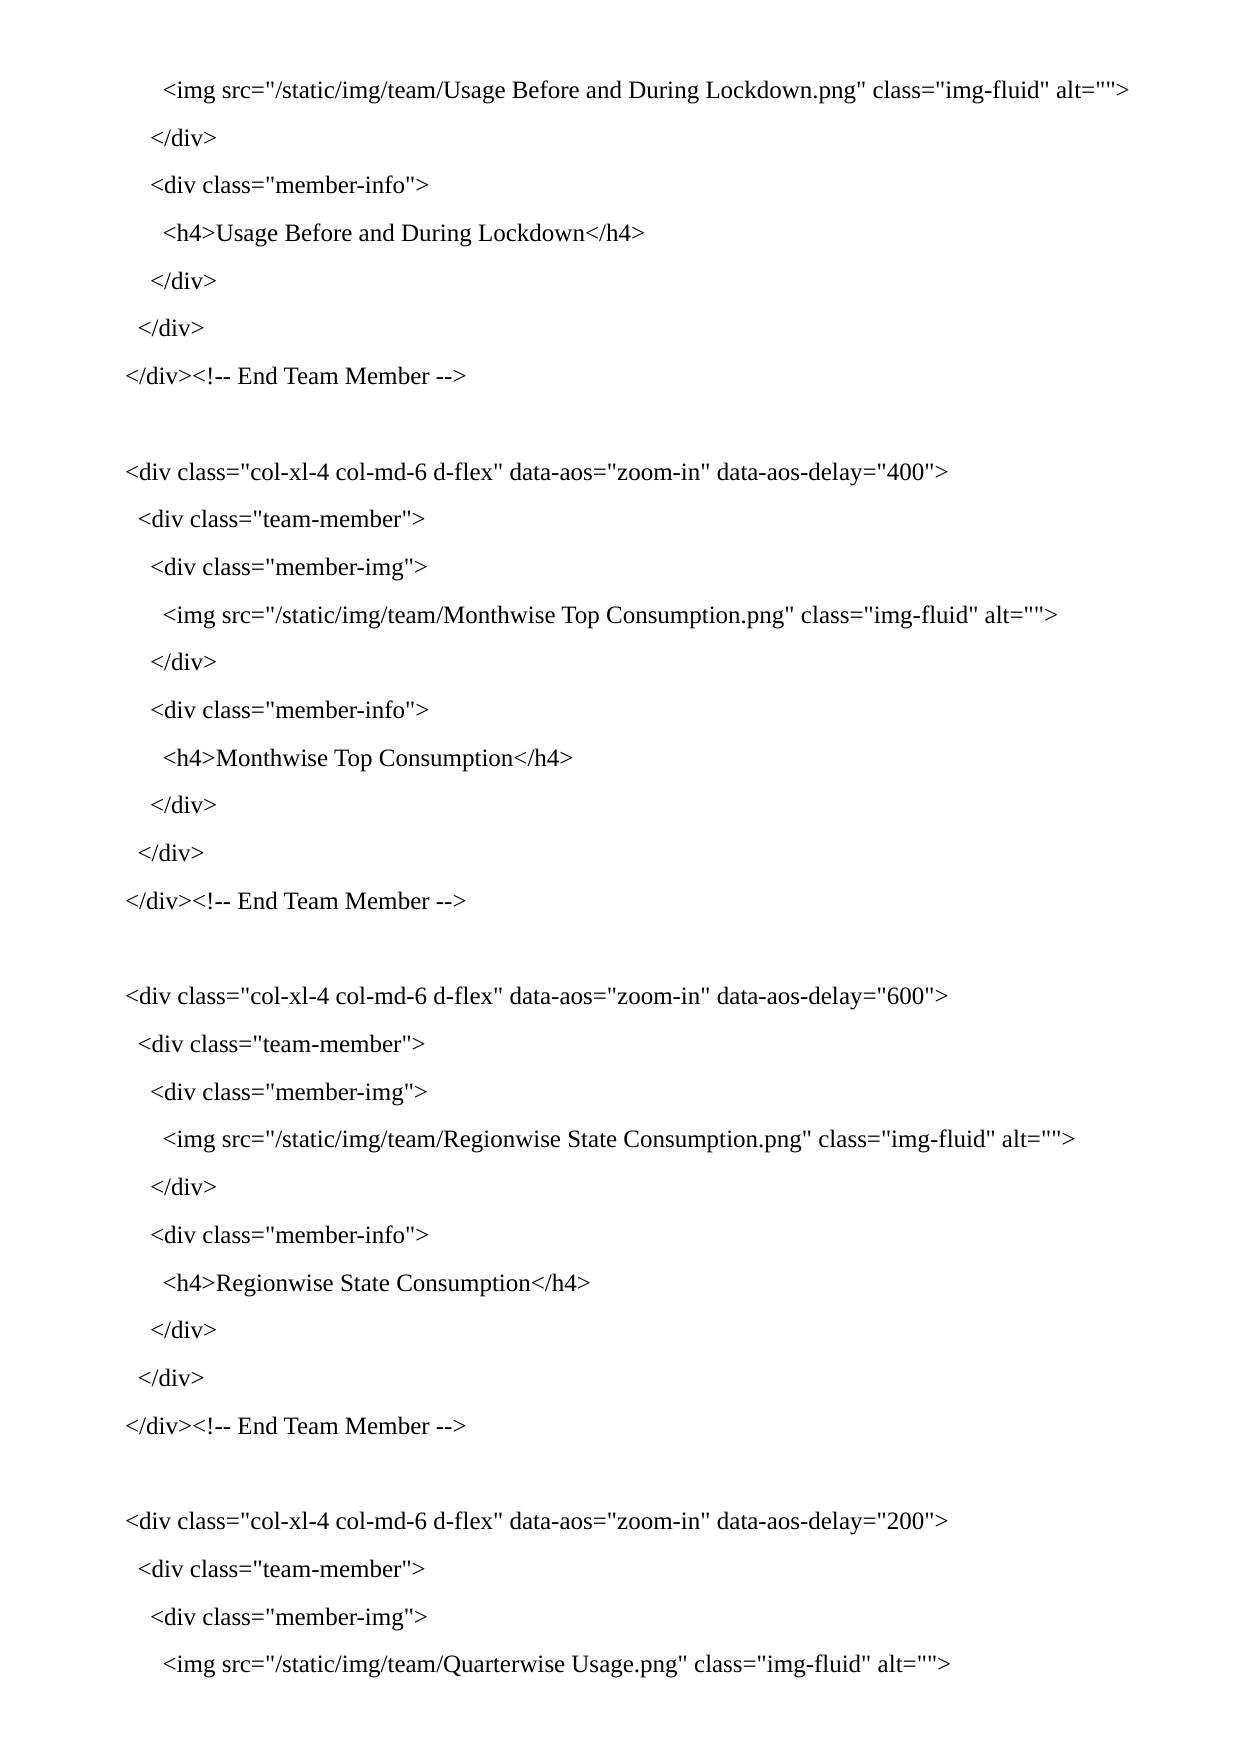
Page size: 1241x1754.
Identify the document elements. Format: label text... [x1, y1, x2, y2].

text <img src="/static/img/team/Usage Before and During Lockdown.png" class="img-fluid" alt=""> [75, 75, 1165, 104]
text <div class="col-xl-4 col-md-6 d-flex" data-aos="zoom-in" data-aos-delay="200"> [75, 1506, 1165, 1535]
text <div class="team-member"> [75, 1554, 1165, 1583]
text <div class="col-xl-4 col-md-6 d-flex" data-aos="zoom-in" data-aos-delay="400"> [75, 457, 1165, 485]
text <div class="member-img"> [75, 1602, 1165, 1630]
text </div> [75, 313, 1165, 342]
text </div> [75, 123, 1165, 151]
text <div class="member-img"> [75, 552, 1165, 581]
text </div> [75, 647, 1165, 676]
text <div class="team-member"> [75, 1029, 1165, 1058]
text <img src="/static/img/team/Regionwise State Consumption.png" class="img-fluid" alt=""> [75, 1124, 1165, 1153]
text <div class="member-info"> [75, 1220, 1165, 1249]
text </div> [75, 1172, 1165, 1201]
text <div class="member-info"> [75, 170, 1165, 199]
text <h4>Regionwise State Consumption</h4> [75, 1268, 1165, 1296]
text </div><!-- End Team Member --> [75, 886, 1165, 915]
text </div> [75, 1315, 1165, 1344]
text <img src="/static/img/team/Monthwise Top Consumption.png" class="img-fluid" alt=""> [75, 600, 1165, 628]
text </div> [75, 791, 1165, 819]
text <h4>Monthwise Top Consumption</h4> [75, 743, 1165, 772]
text </div> [75, 838, 1165, 867]
text <img src="/static/img/team/Quarterwise Usage.png" class="img-fluid" alt=""> [75, 1649, 1165, 1678]
text <div class="team-member"> [75, 504, 1165, 533]
text <h4>Usage Before and During Lockdown</h4> [75, 218, 1165, 247]
text </div> [75, 1363, 1165, 1392]
text </div><!-- End Team Member --> [75, 361, 1165, 390]
text <div class="member-img"> [75, 1077, 1165, 1106]
text </div> [75, 266, 1165, 294]
text <div class="col-xl-4 col-md-6 d-flex" data-aos="zoom-in" data-aos-delay="600"> [75, 981, 1165, 1010]
text </div><!-- End Team Member --> [75, 1411, 1165, 1439]
text <div class="member-info"> [75, 695, 1165, 724]
